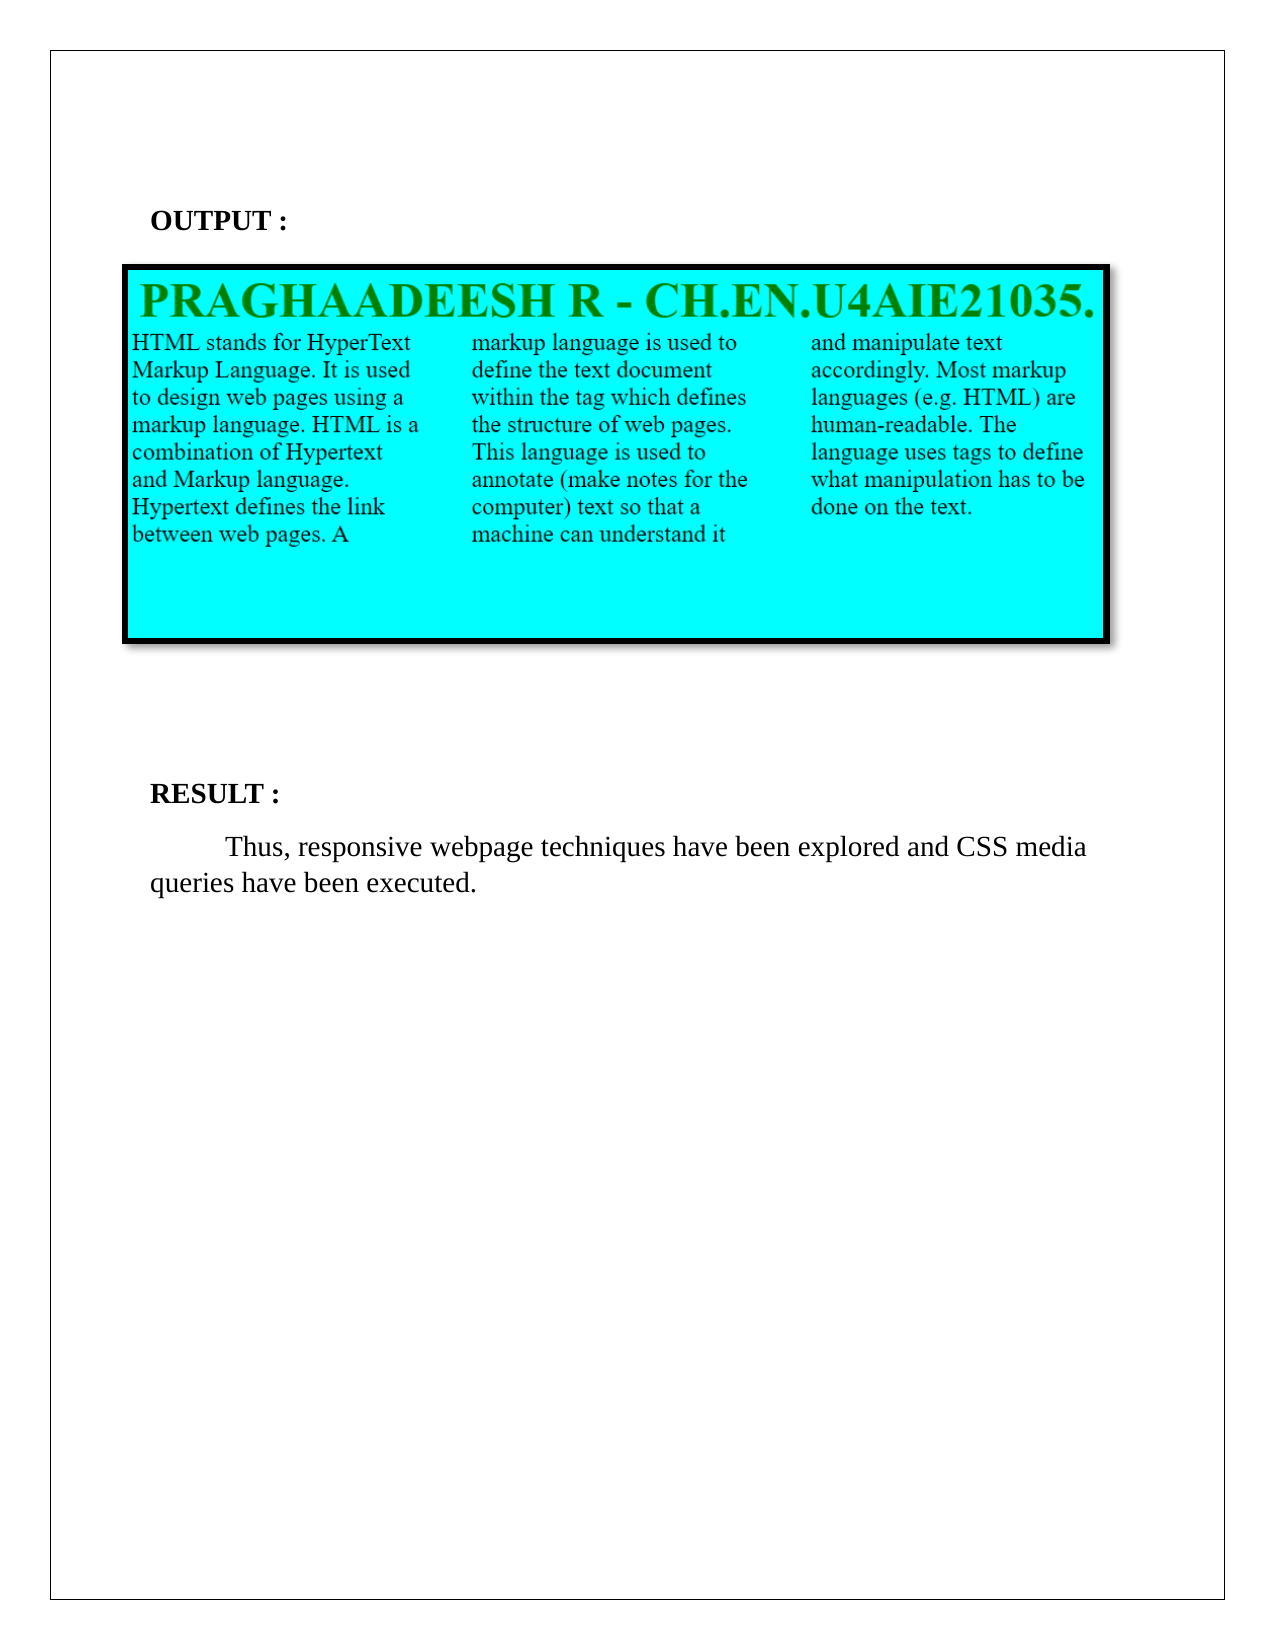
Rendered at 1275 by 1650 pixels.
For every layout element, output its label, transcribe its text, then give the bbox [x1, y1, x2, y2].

text Thus, responsive webpage techniques have been explored and CSS media queries have been executed. [150, 829, 1125, 898]
text OUTPUT : [150, 203, 1125, 236]
text RESULT : [150, 776, 1125, 809]
picture [128, 270, 1103, 638]
